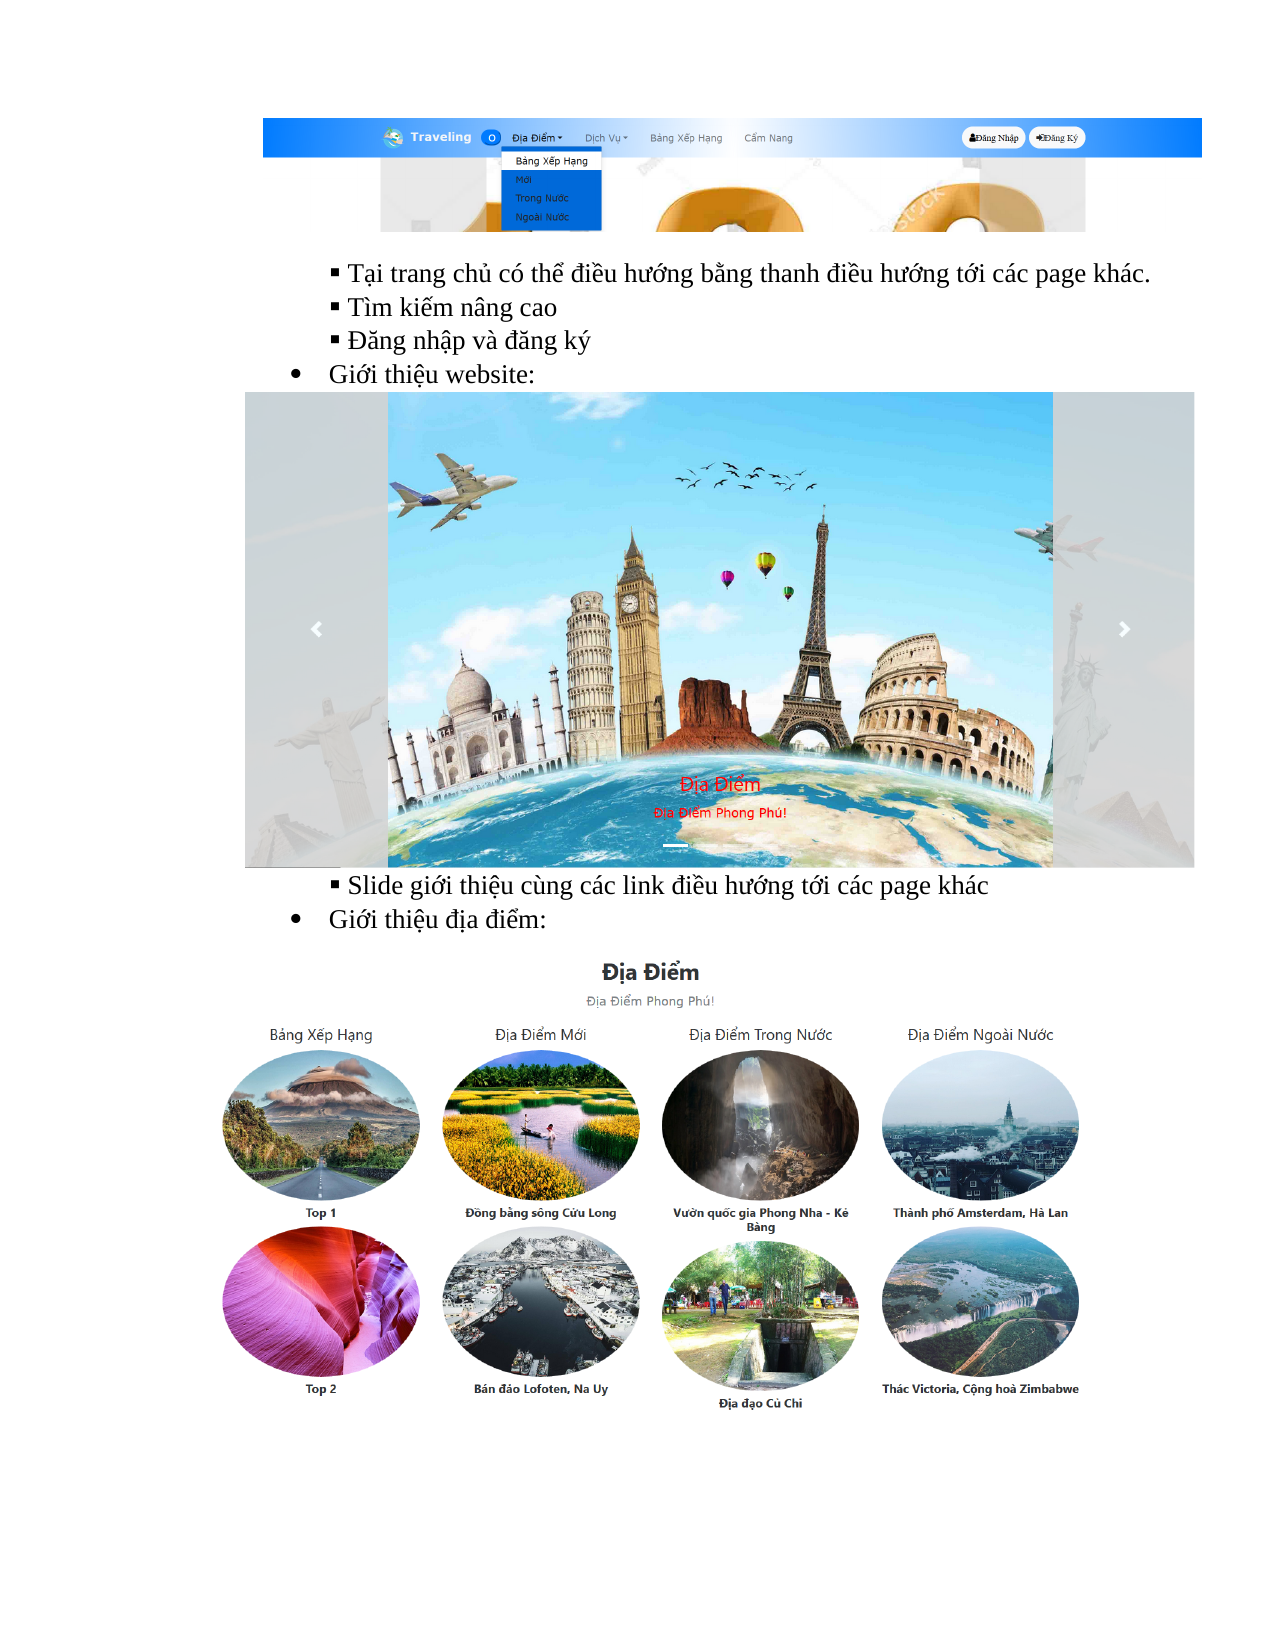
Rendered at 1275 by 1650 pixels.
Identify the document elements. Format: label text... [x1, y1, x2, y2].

picture [206, 953, 1157, 1424]
list Giới thiệu website: [291, 358, 1157, 389]
list Đăng nhập và đăng ký [329, 324, 1157, 356]
picture [244, 392, 1195, 868]
picture [263, 118, 1202, 232]
list Tìm kiếm nâng cao [329, 291, 1157, 322]
list Giới thiệu địa điểm: [291, 903, 1157, 934]
list Tại trang chủ có thể điều hướng bằng thanh điều hướng tới các page khác. [329, 257, 1157, 288]
list Slide giới thiệu cùng các link điều hướng tới các page khác [329, 869, 1157, 901]
